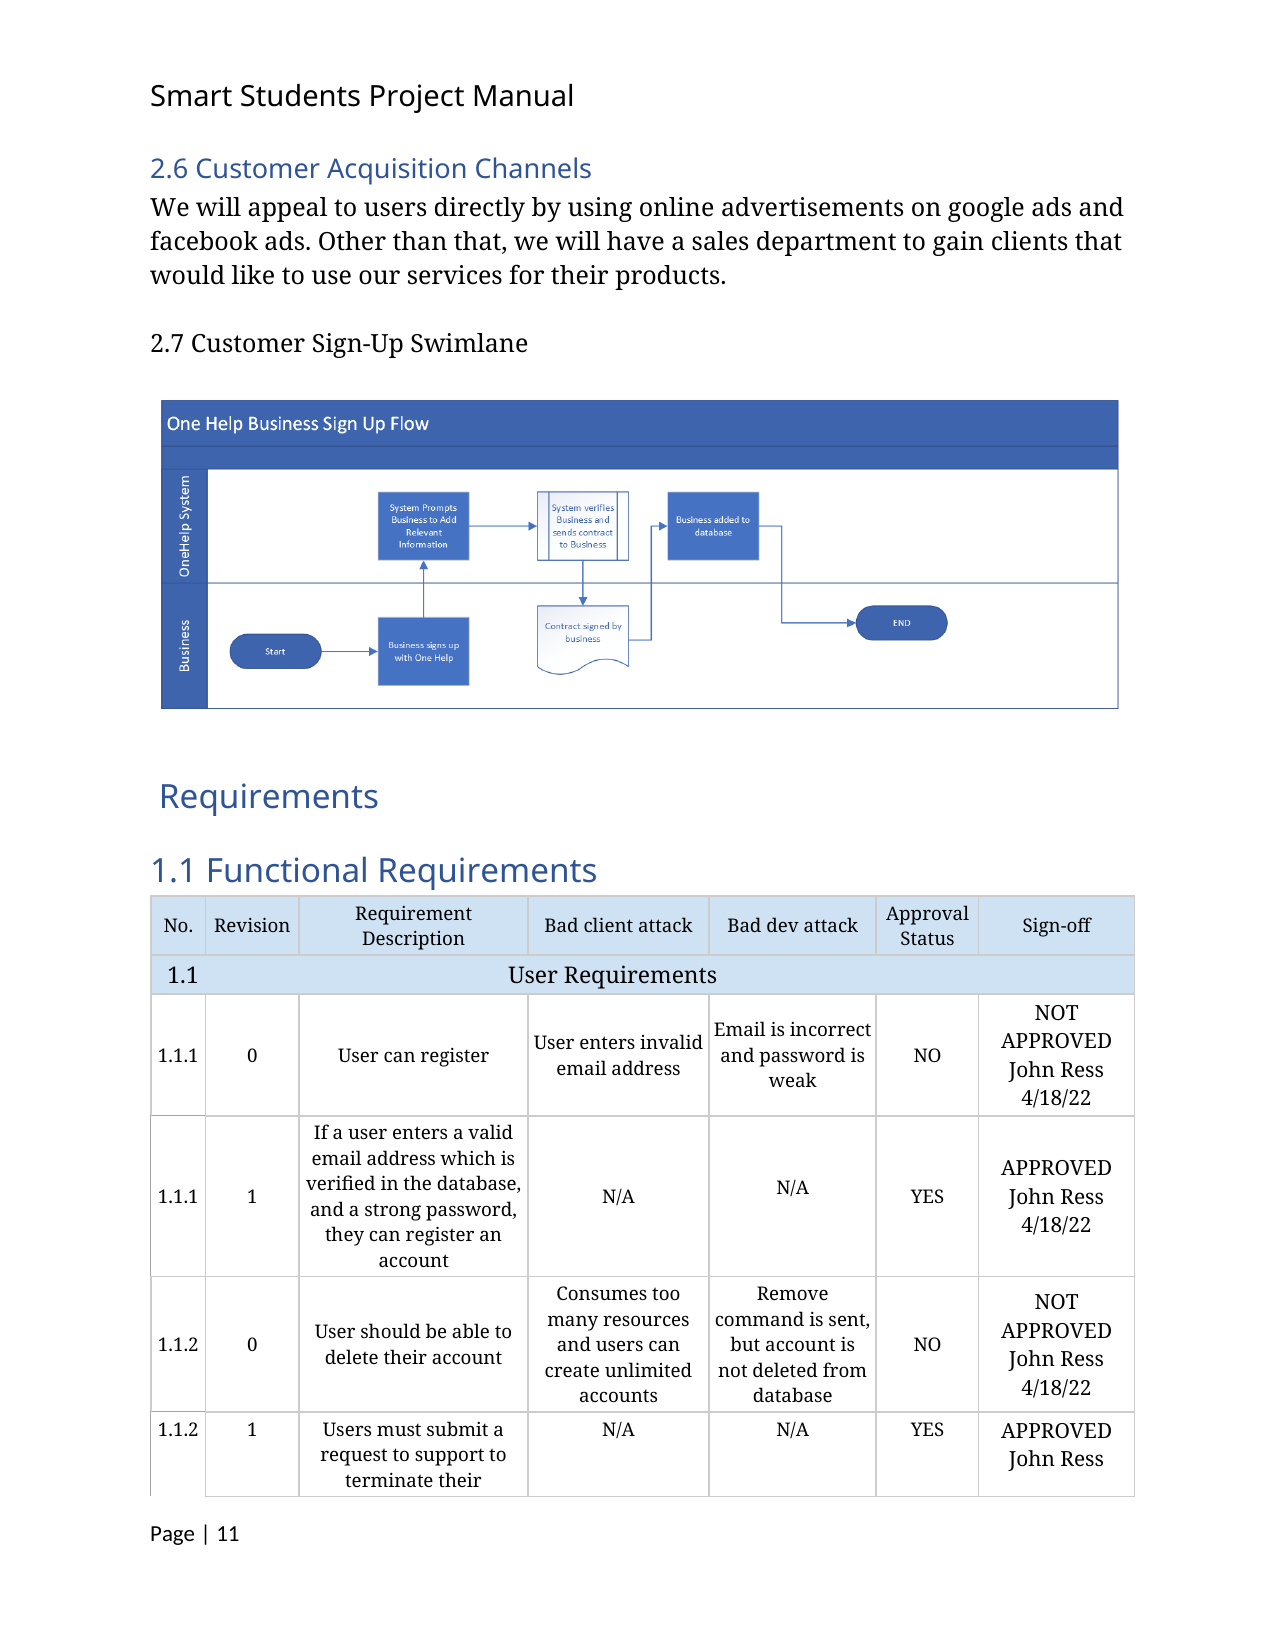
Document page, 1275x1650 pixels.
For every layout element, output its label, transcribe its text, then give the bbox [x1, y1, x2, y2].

table_cell If a user enters a valid email address which is verified in the database, and a strong password, they can register an account [300, 1117, 527, 1276]
table_cell User should be able to delete their account [300, 1277, 527, 1411]
table_cell NO [877, 995, 978, 1115]
table_cell 1 [206, 1117, 298, 1276]
table_cell N/A [710, 1117, 875, 1276]
table_cell YES [877, 1117, 978, 1276]
subtitle Requirements [150, 772, 1125, 818]
table_header Bad dev attack [710, 897, 875, 954]
table_cell User enters invalid email address [529, 995, 708, 1115]
table_cell N/A [710, 1413, 875, 1496]
table_header Revision [206, 897, 298, 954]
subtitle 1.1 Functional Requirements [150, 846, 1125, 892]
table_cell 0 [206, 995, 298, 1115]
table_cell 1.1.2 [152, 1277, 205, 1411]
table_header Sign-off [979, 897, 1134, 954]
table_cell Remove command is sent, but account is not deleted from database [710, 1277, 875, 1411]
picture [150, 394, 1124, 715]
table_cell Email is incorrect and password is weak [710, 995, 875, 1115]
table_header Approval Status [877, 897, 978, 954]
text 2.7 Customer Sign-Up Swimlane [150, 326, 1125, 360]
table_cell N/A [529, 1117, 708, 1276]
subtitle 2.6 Customer Acquisition Channels [150, 150, 1125, 187]
table_cell 1.1 User Requirements [152, 956, 1134, 993]
table_cell 1.1.2 [151, 1412, 205, 1496]
table_header No. [152, 897, 205, 954]
table_header Bad client attack [529, 897, 708, 954]
table_cell 1.1.1 [151, 1116, 205, 1276]
table_cell 1 [206, 1413, 298, 1496]
table_cell Consumes too many resources and users can create unlimited accounts [529, 1277, 708, 1411]
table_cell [979, 1413, 1134, 1496]
table_cell 1.1.1 [152, 995, 205, 1115]
table_cell N/A [529, 1413, 708, 1496]
table_cell APPROVED John Ress 4/18/22 [979, 1117, 1134, 1276]
table_cell 0 [206, 1277, 298, 1411]
text We will appeal to users directly by using online advertisements on google ads and facebook ads. Other than that, we will have a sales department to gain clients that would like to use our services for their products. [150, 190, 1125, 292]
table_cell NOT APPROVED John Ress 4/18/22 [979, 995, 1134, 1115]
table_cell NO [877, 1277, 978, 1411]
table_header Requirement Description [300, 897, 527, 954]
table_cell NOT APPROVED John Ress 4/18/22 [979, 1277, 1134, 1411]
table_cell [300, 1413, 527, 1496]
table_cell User can register [300, 995, 527, 1115]
table_cell YES [877, 1413, 978, 1496]
